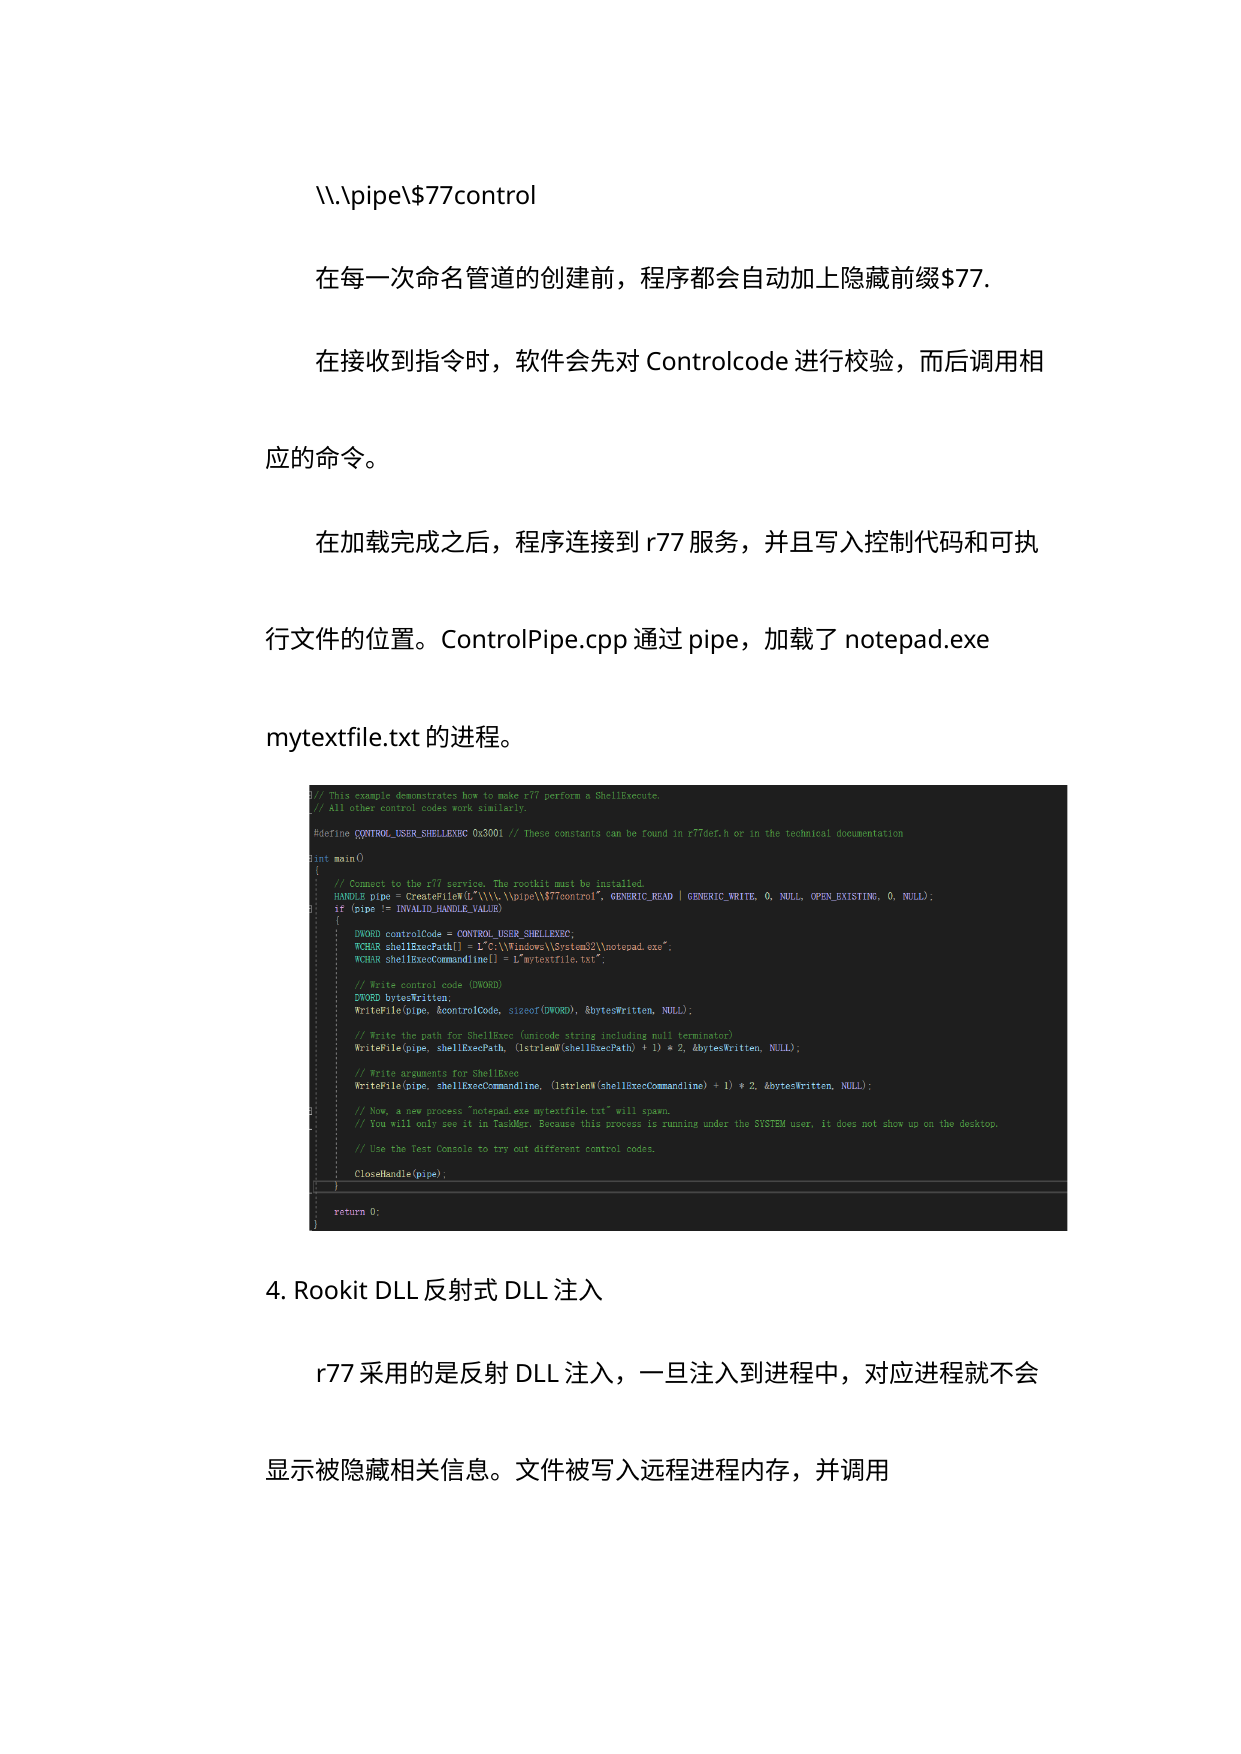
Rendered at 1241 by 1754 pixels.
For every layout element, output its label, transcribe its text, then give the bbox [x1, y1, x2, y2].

list \\.\pipe\$77control [266, 162, 1053, 227]
list 在加载完成之后，程序连接到r77服务，并且写入控制代码和可执行文件的位置。ControlPipe.cpp通过pipe，加载了notepad.exe mytextfile.txt的进程。 [266, 508, 1053, 768]
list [266, 1339, 1053, 1501]
list Rookit DLL反射式DLL注入 [266, 1256, 1053, 1321]
list 在接收到指令时，软件会先对Controlcode进行校验，而后调用相应的命令。 [266, 327, 1053, 489]
list 在每一次命名管道的创建前，程序都会自动加上隐藏前缀$77. [266, 244, 1053, 309]
picture [309, 785, 1068, 1231]
